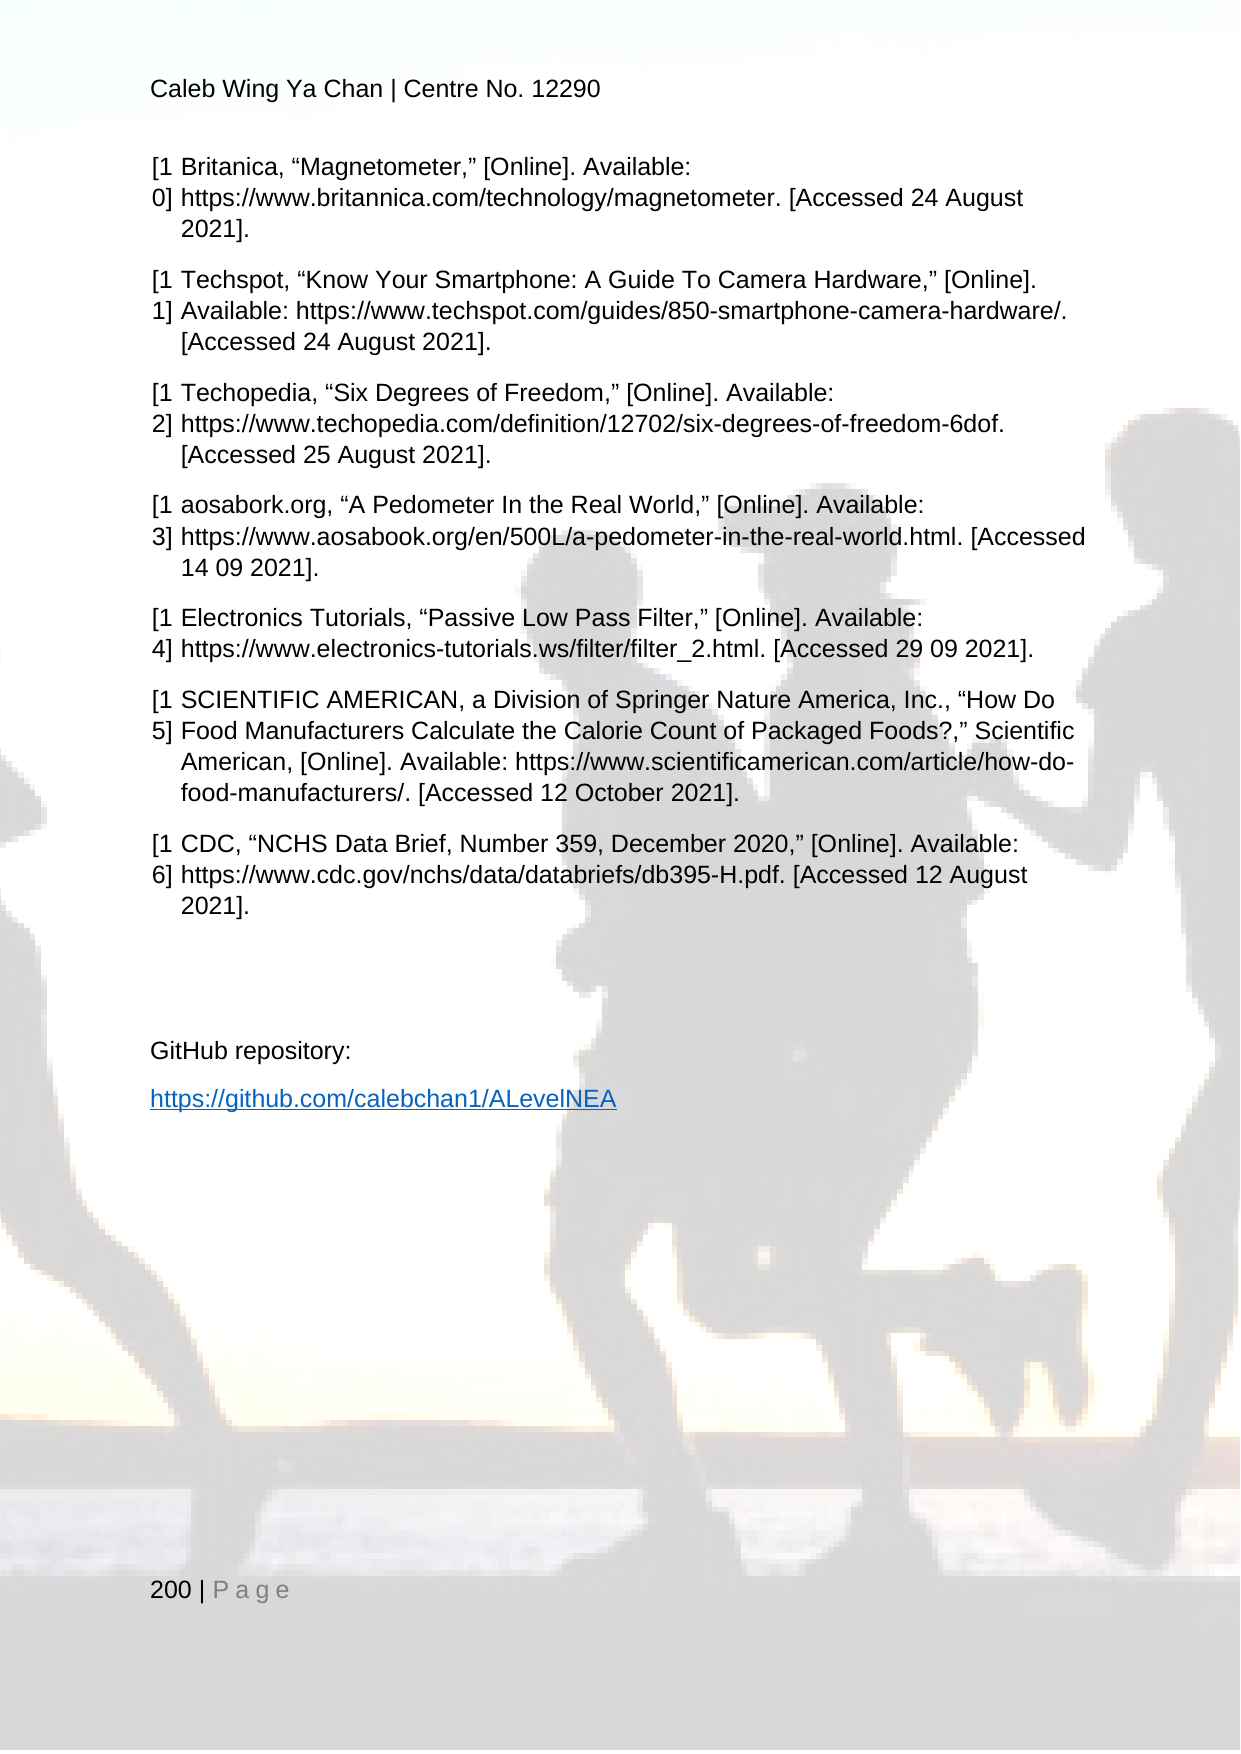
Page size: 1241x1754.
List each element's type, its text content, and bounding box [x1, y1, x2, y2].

text https://github.com/calebchan1/ALevelNEA [150, 1084, 1090, 1112]
text GitHub repository: [150, 1036, 1090, 1065]
